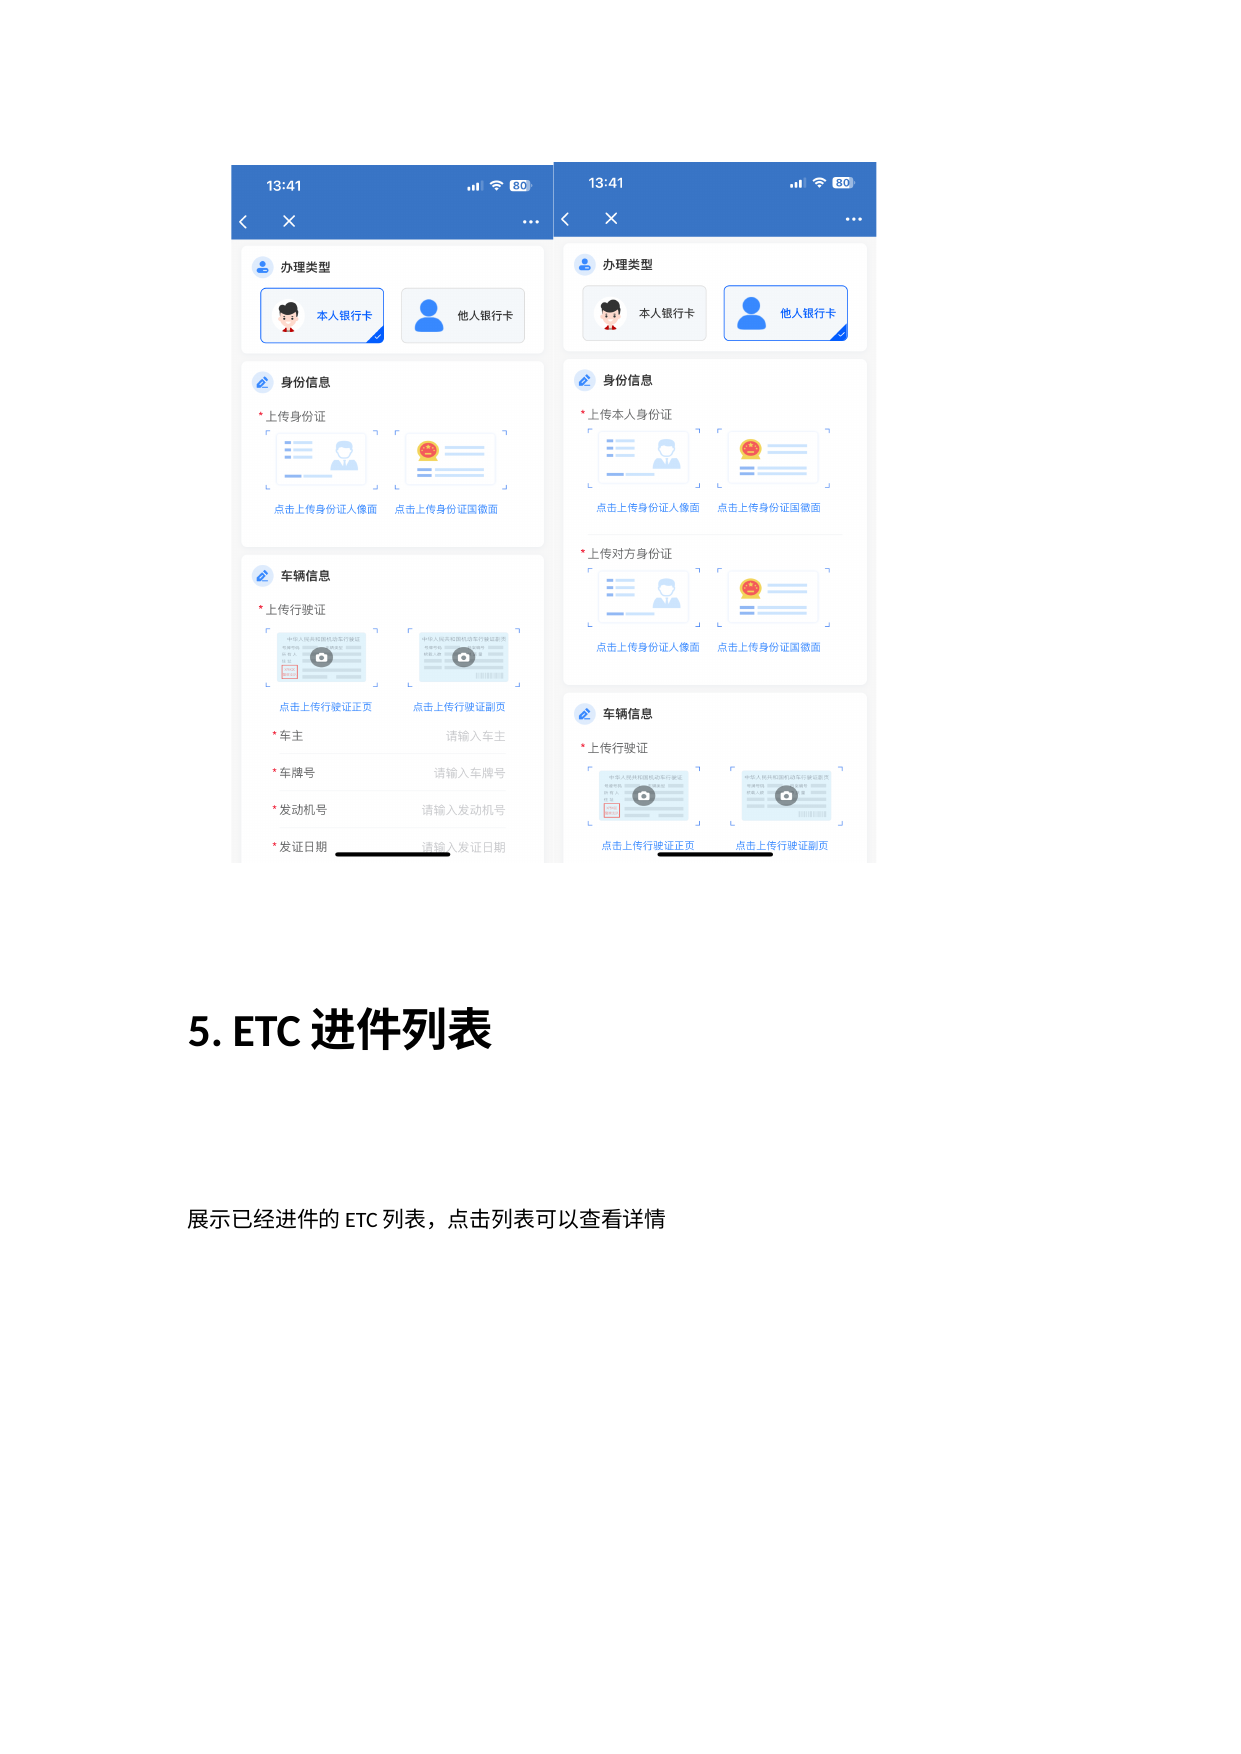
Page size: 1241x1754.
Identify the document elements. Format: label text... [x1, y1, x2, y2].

text 展示已经进件的ETC列表，点击列表可以查看详情 [187, 1202, 1053, 1234]
picture [231, 162, 877, 863]
subtitle ETC进件列表 [187, 977, 1053, 1075]
